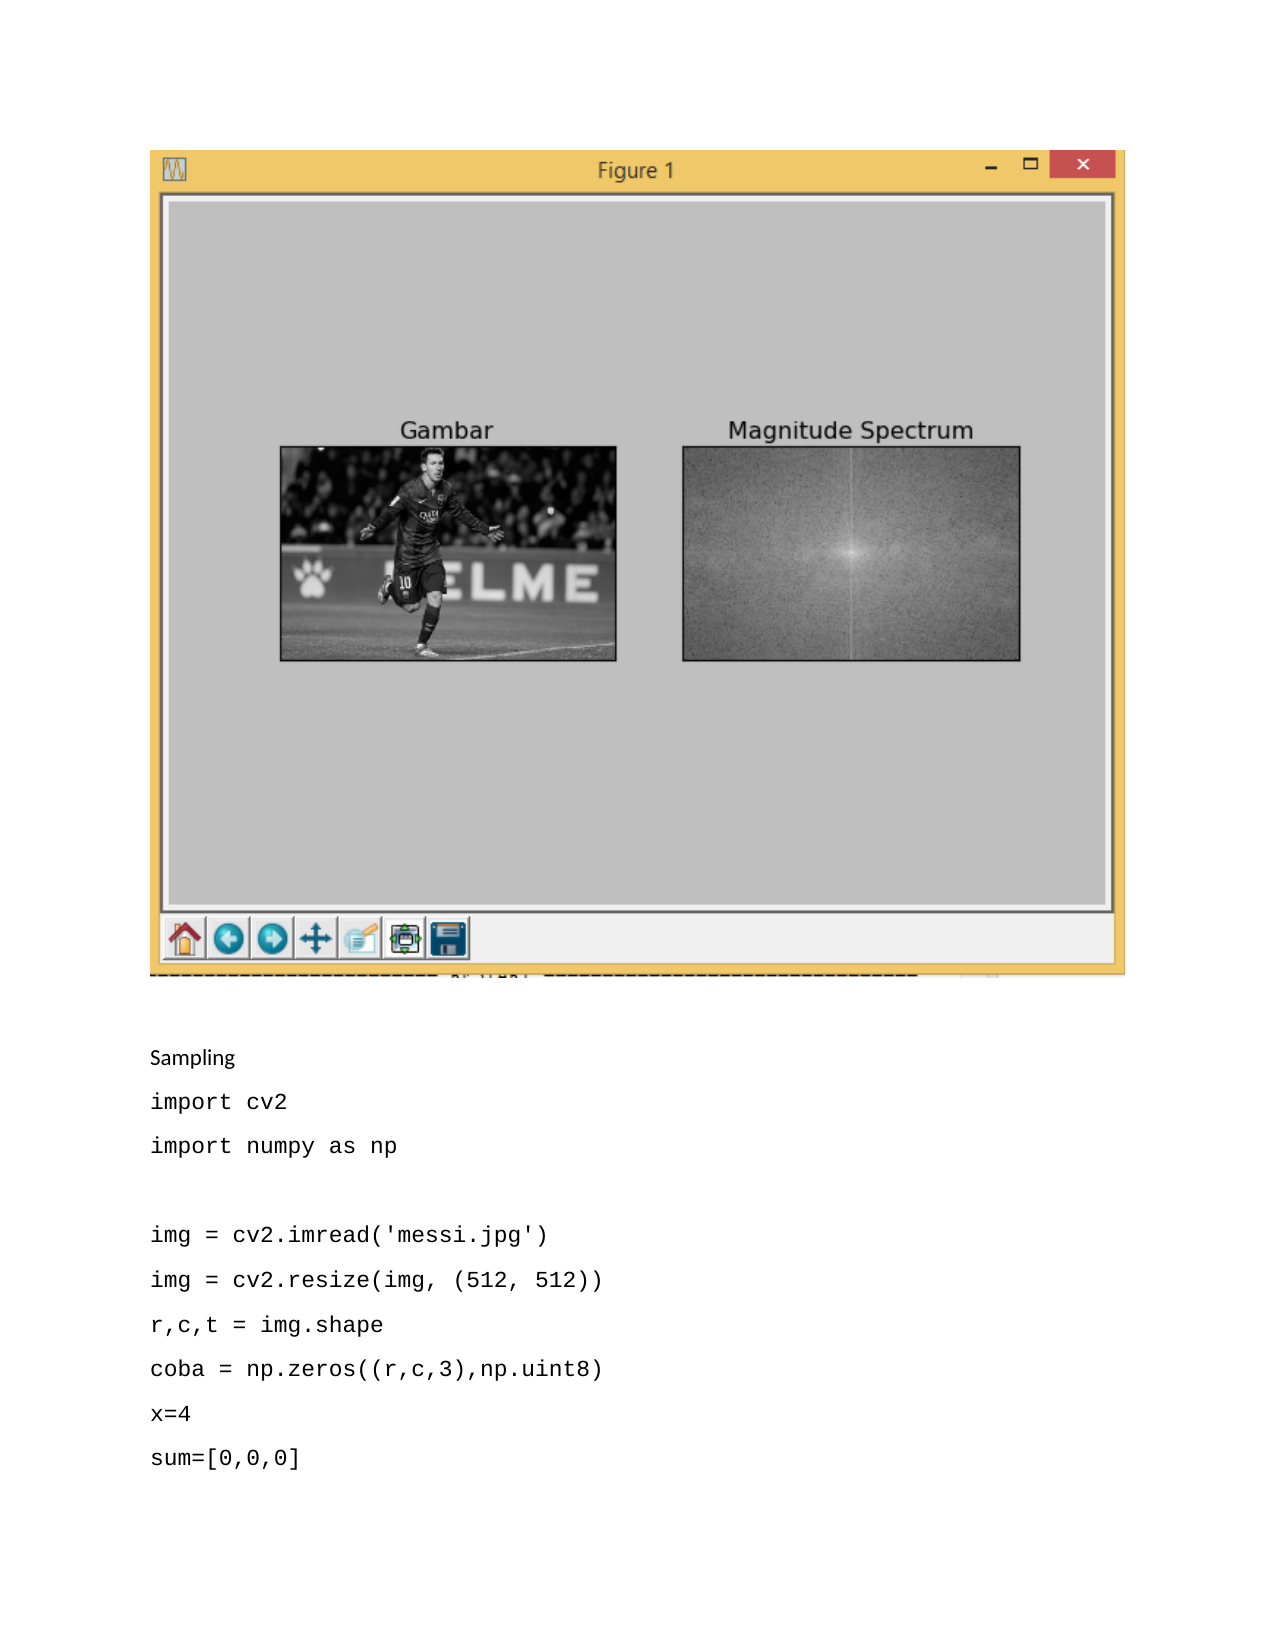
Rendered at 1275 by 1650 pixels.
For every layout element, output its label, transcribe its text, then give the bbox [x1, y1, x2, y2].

picture [150, 150, 1125, 978]
text import cv2 [150, 1090, 1125, 1116]
text Sampling [150, 1043, 1125, 1071]
text img = cv2.resize(img, (512, 512)) [150, 1268, 1125, 1294]
text coba = np.zeros((r,c,3),np.uint8) [150, 1357, 1125, 1383]
text sum=[0,0,0] [150, 1447, 1125, 1473]
text import numpy as np [150, 1134, 1125, 1161]
text img = cv2.imread('messi.jpg') [150, 1224, 1125, 1250]
text x=4 [150, 1402, 1125, 1428]
text r,c,t = img.shape [150, 1313, 1125, 1339]
